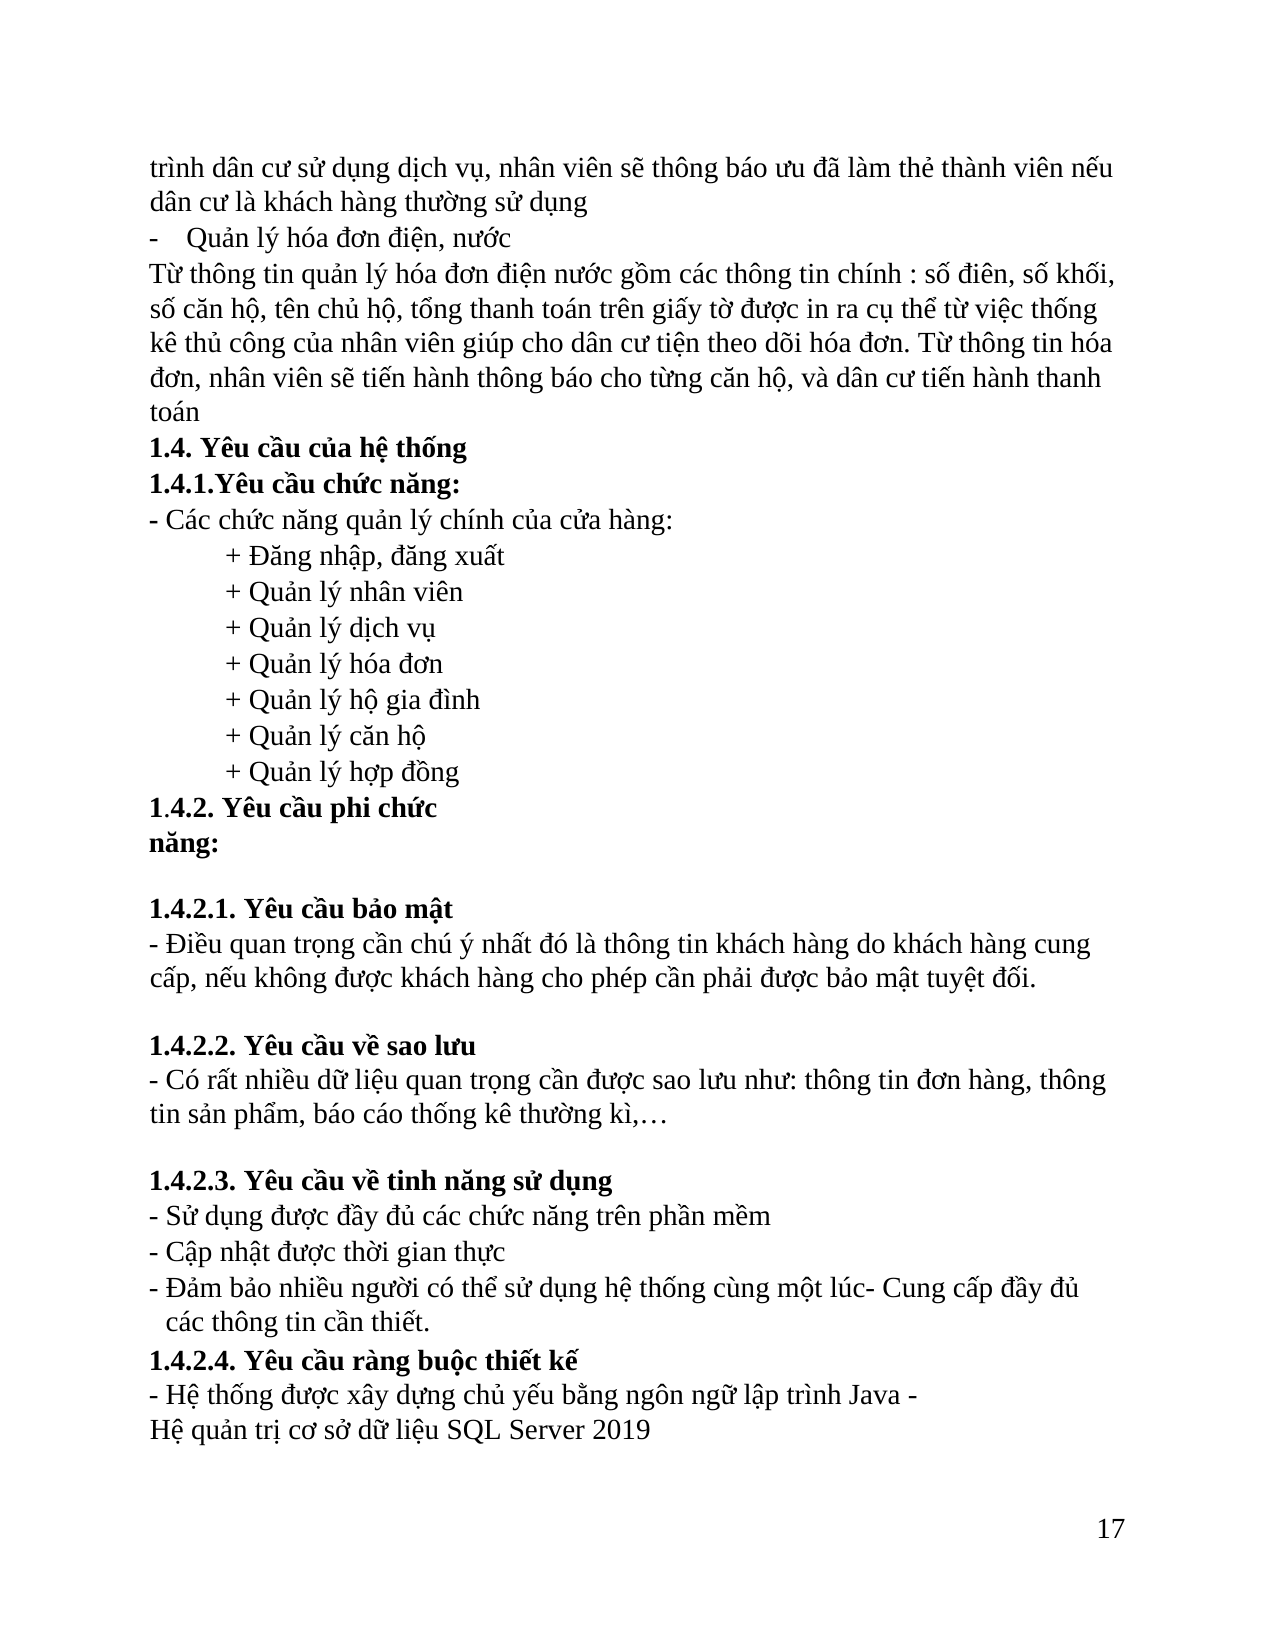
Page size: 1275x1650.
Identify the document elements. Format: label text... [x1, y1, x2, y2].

subtitle 1.4.2.2. Yêu cầu về sao lưu [148, 1028, 1125, 1061]
text - Các chức năng quản lý chính của cửa hàng: [148, 502, 1125, 536]
text + Quản lý căn hộ [225, 718, 1125, 752]
list Sử dụng được đầy đủ các chức năng trên phần mềm [148, 1198, 1125, 1231]
subtitle 1.4.2.4. Yêu cầu ràng buộc thiết kế [148, 1343, 1125, 1377]
list Quản lý hóa đơn điện, nước [148, 221, 1125, 254]
subtitle 1.4.2.3. Yêu cầu về tinh năng sử dụng [148, 1163, 1125, 1197]
text + Quản lý hộ gia đình [225, 682, 1125, 716]
text - Hệ thống được xây dựng chủ yếu bằng ngôn ngữ lập trình Java - Hệ quản trị cơ sở dữ liệu SQL Server 2019 [148, 1377, 919, 1446]
text + Đăng nhập, đăng xuất [225, 538, 1125, 572]
text + Quản lý hợp đồng [225, 754, 1125, 788]
text - Điều quan trọng cần chú ý nhất đó là thông tin khách hàng do khách hàng cung cấp, nếu không được khách hàng cho phép cần phải được bảo mật tuyệt đối. [148, 926, 1125, 994]
list Cập nhật được thời gian thực [148, 1234, 1125, 1267]
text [148, 150, 1125, 218]
text 1.4.2. Yêu cầu phi chức năng: [148, 790, 510, 858]
text + Quản lý nhân viên [225, 574, 1125, 608]
text - Có rất nhiều dữ liệu quan trọng cần được sao lưu như: thông tin đơn hàng, thông tin sản phẩm, báo cáo thống kê thường kì,… [148, 1062, 1125, 1130]
list Đảm bảo nhiều người có thể sử dụng hệ thống cùng một lúc- Cung cấp đầy đủ các thông tin cần thiết. [148, 1270, 1125, 1338]
text Từ thông tin quản lý hóa đơn điện nước gồm các thông tin chính : số điên, số khối, số căn hộ, tên chủ hộ, tổng thanh toán trên giấy tờ được in ra cụ thể từ việc thống kê thủ công của nhân viên giúp cho dân cư tiện theo dõi hóa đơn. Từ thông tin hóa đơn, nhân viên sẽ tiến hành thông báo cho từng căn hộ, và dân cư tiến hành thanh toán [148, 257, 1125, 428]
subtitle 1.4.2.1. Yêu cầu bảo mật [148, 891, 1125, 925]
text + Quản lý dịch vụ [225, 610, 1125, 644]
text 1.4.1.Yêu cầu chức năng: [148, 466, 1125, 500]
text + Quản lý hóa đơn [225, 646, 1125, 680]
subtitle 1.4. Yêu cầu của hệ thống [148, 431, 1125, 464]
